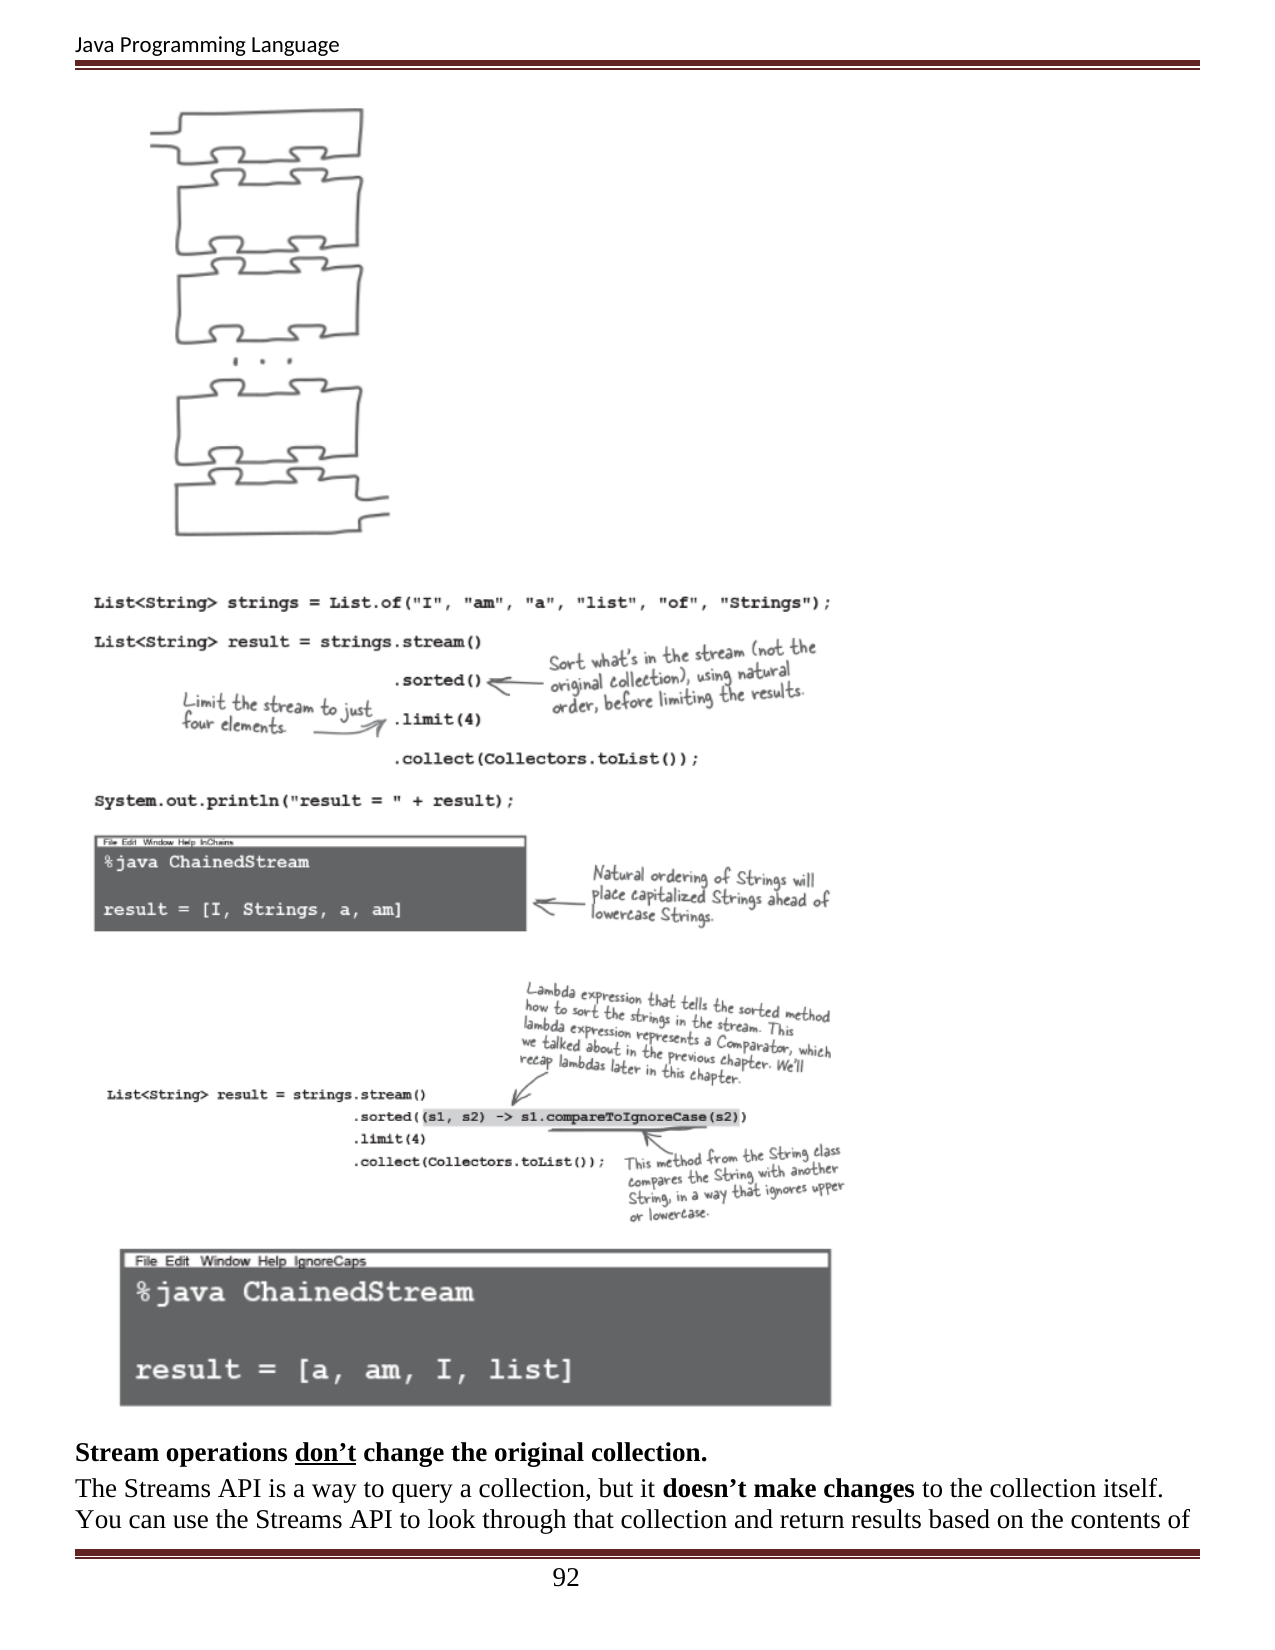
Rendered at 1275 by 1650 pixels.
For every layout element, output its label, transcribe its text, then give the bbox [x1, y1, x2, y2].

picture [75, 578, 849, 949]
subtitle Stream operations don’t change the original collection. [75, 1436, 1200, 1467]
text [75, 1472, 1200, 1534]
picture [75, 973, 861, 1412]
picture [75, 97, 447, 554]
